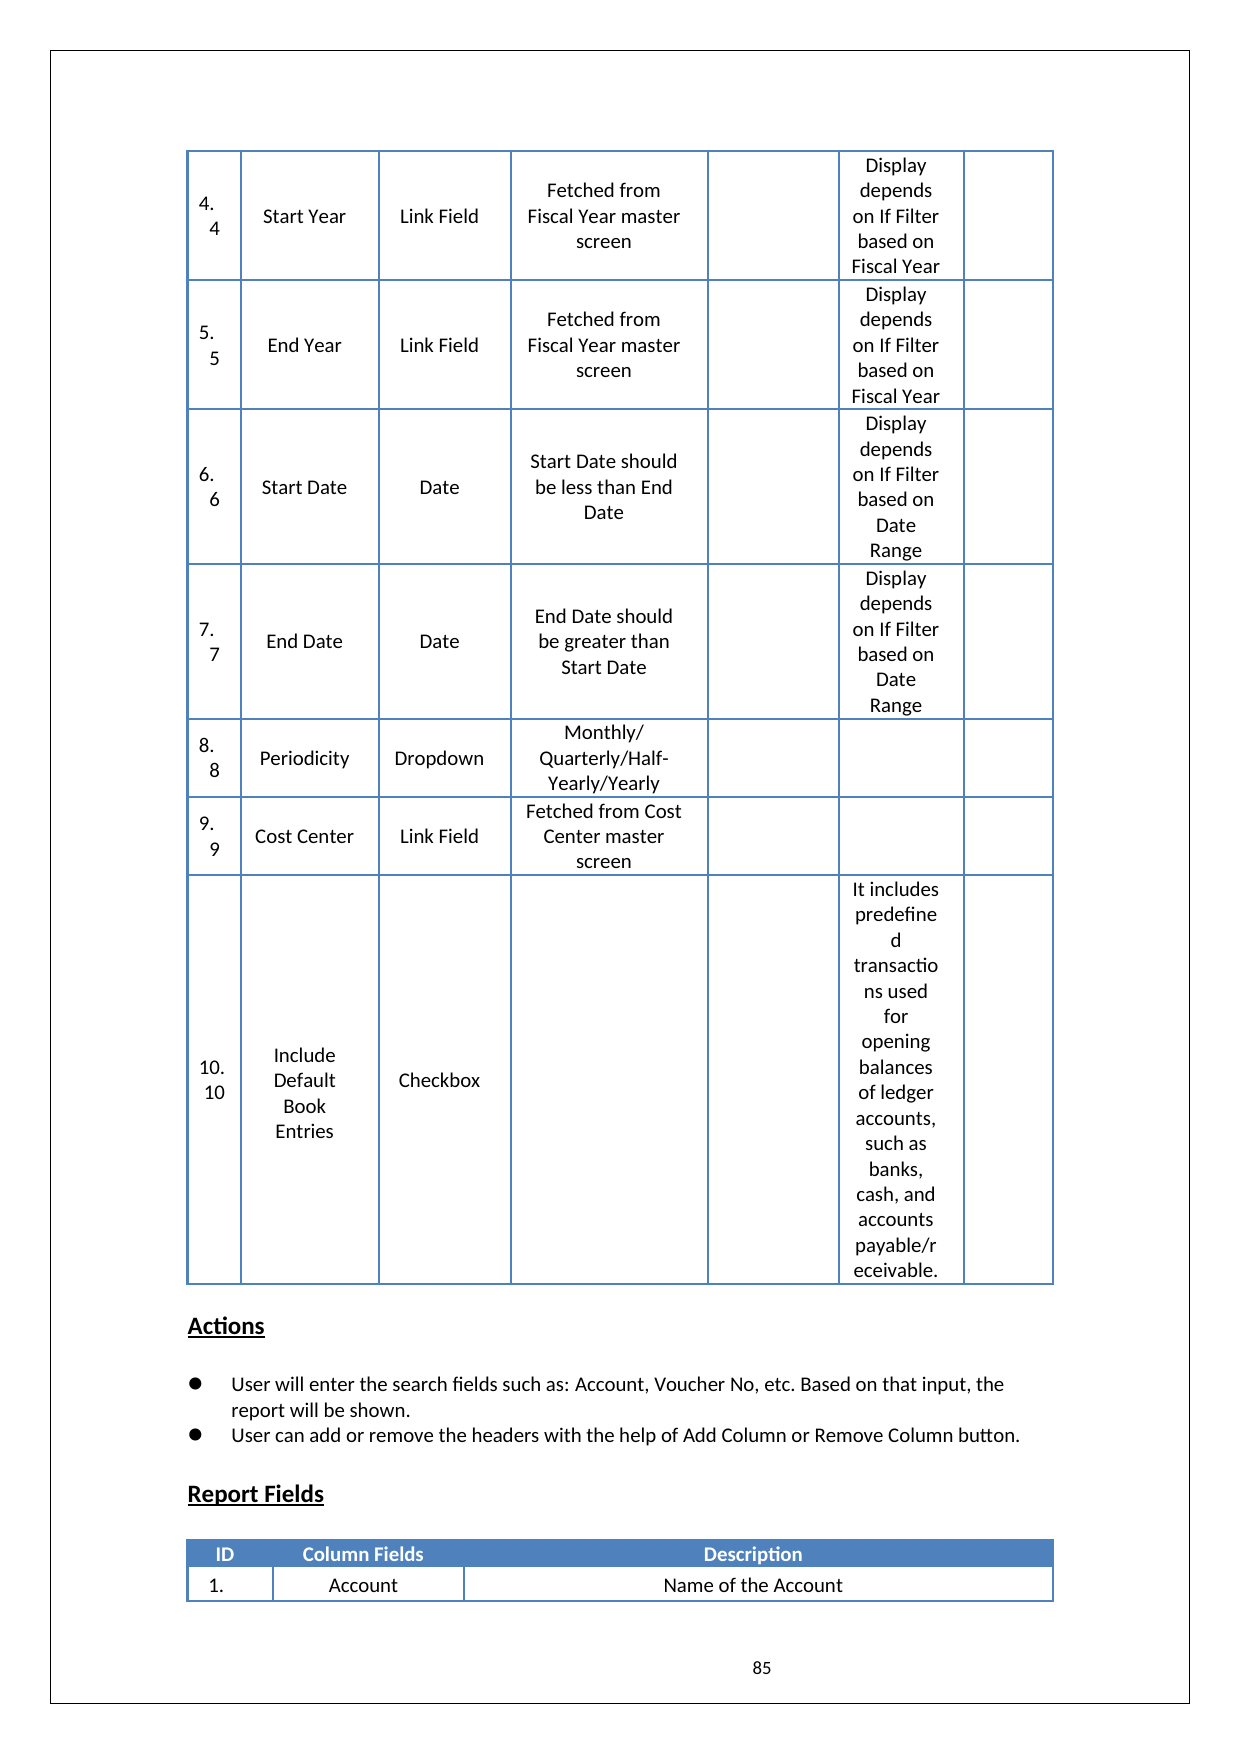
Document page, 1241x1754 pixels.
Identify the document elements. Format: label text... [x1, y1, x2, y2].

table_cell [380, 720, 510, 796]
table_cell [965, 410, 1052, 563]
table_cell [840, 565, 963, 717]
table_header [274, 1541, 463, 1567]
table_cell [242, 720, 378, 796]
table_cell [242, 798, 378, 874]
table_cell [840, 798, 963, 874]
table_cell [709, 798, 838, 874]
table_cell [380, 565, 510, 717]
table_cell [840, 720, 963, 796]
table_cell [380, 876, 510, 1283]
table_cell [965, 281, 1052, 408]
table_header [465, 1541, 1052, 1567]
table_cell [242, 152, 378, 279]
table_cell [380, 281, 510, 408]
list User can add or remove the headers with the help of Add Column or Remove Column button. [187, 1422, 1053, 1448]
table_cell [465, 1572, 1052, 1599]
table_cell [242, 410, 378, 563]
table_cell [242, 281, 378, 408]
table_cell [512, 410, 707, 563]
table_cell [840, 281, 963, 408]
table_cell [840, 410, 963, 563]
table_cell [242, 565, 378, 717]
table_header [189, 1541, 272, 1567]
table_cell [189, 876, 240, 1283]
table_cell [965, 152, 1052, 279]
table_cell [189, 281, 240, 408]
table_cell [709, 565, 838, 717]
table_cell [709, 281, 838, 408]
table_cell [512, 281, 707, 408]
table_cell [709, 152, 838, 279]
list Actions [187, 1310, 1053, 1341]
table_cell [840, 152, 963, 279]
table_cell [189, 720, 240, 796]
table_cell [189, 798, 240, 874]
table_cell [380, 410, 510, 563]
list Report Fields [187, 1478, 1053, 1509]
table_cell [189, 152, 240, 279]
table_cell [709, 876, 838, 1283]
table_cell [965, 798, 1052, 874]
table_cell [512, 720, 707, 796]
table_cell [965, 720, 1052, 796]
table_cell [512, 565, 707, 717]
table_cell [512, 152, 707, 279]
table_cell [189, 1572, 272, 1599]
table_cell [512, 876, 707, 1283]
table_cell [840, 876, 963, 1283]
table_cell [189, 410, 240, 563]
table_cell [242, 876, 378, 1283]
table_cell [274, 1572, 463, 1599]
list User will enter the search fields such as: Account, Voucher No, etc. Based on that input, the report will be shown. [187, 1371, 1053, 1422]
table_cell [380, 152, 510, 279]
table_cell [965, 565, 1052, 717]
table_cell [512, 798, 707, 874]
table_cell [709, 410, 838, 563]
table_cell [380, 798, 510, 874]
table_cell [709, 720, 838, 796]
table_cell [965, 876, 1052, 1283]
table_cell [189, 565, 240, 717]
